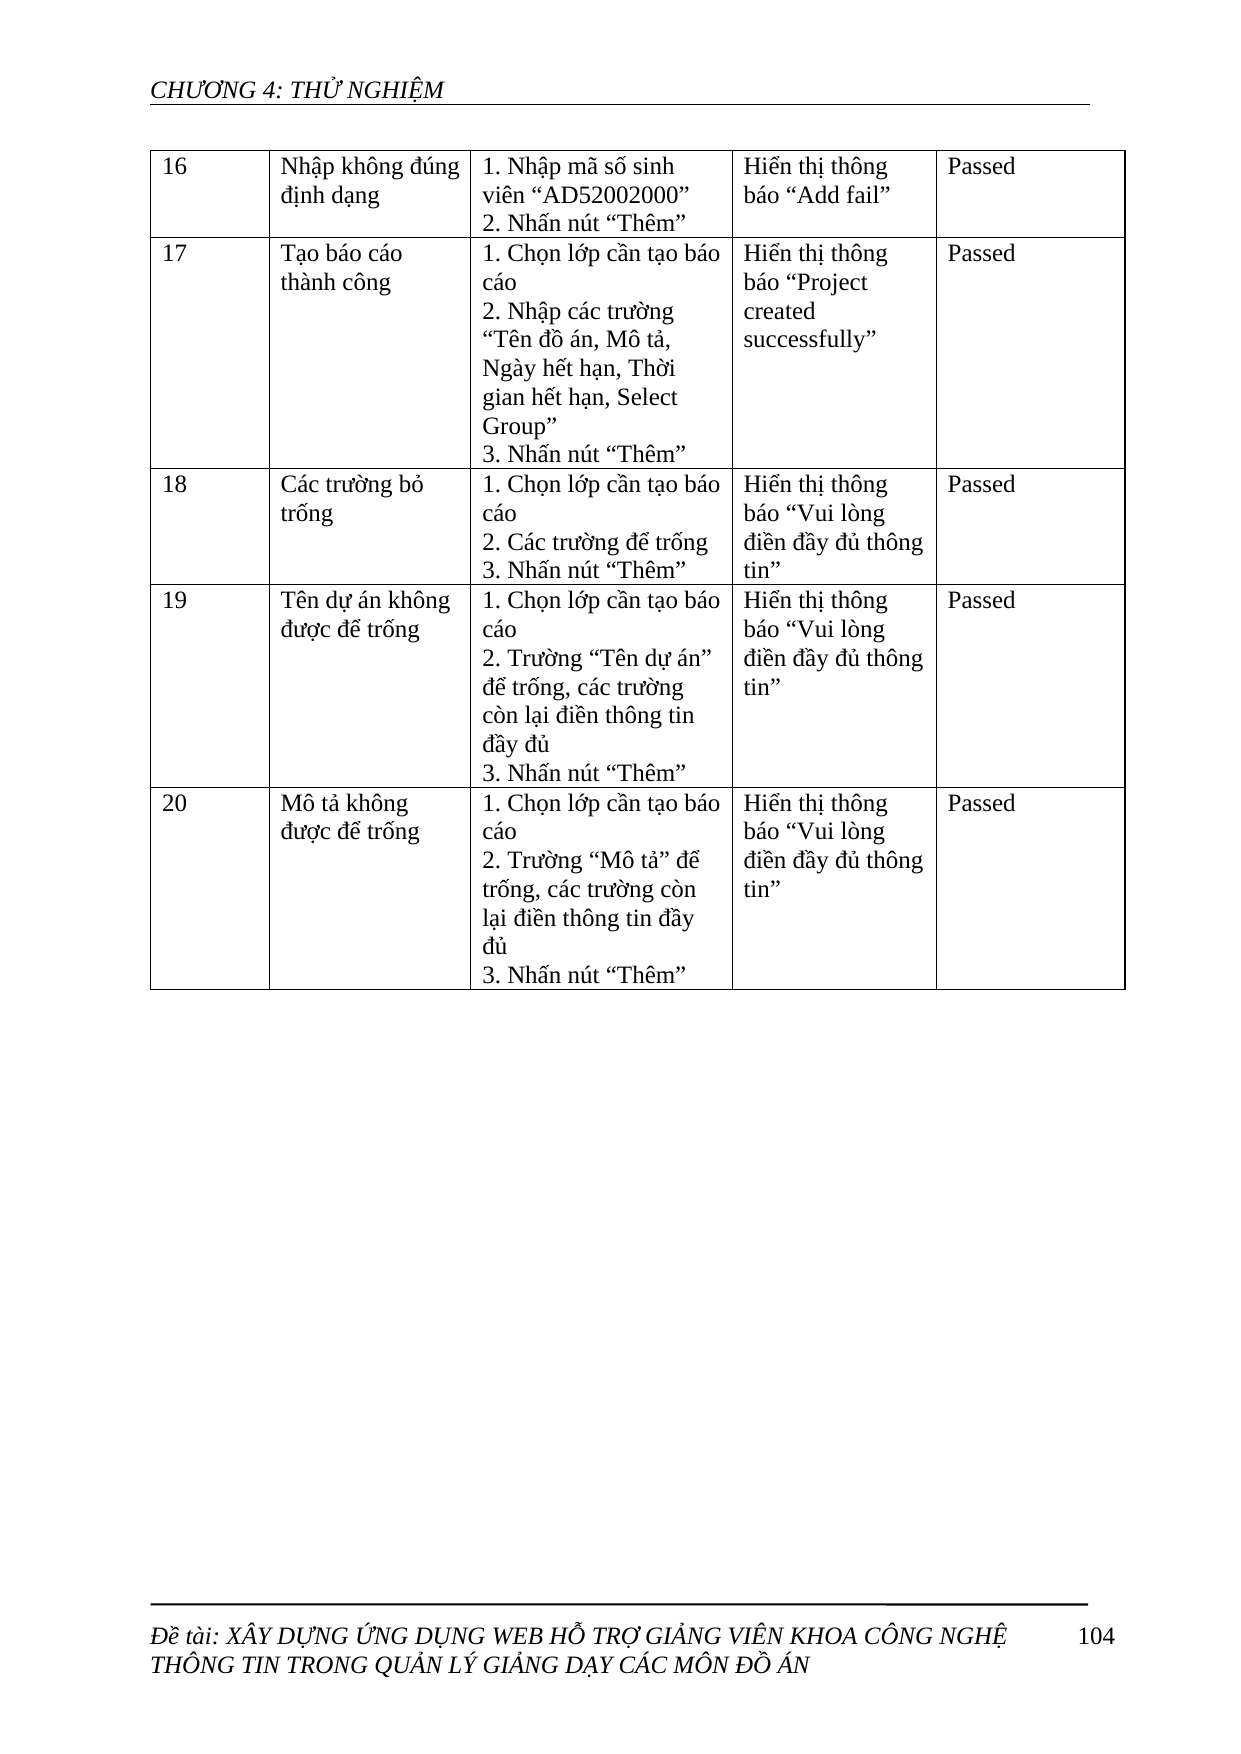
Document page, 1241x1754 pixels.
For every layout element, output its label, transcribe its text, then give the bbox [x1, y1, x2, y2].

table_cell 1. Nhập mã số sinh viên “AD52002000” 2. Nhấn nút “Thêm” [471, 151, 732, 237]
table_cell 1. Chọn lớp cần tạo báo cáo 2. Các trường để trống 3. Nhấn nút “Thêm” [471, 469, 732, 584]
table_cell Hiển thị thông báo “Vui lòng điền đầy đủ thông tin” [733, 469, 936, 584]
table_cell 17 [151, 238, 269, 468]
table_cell 20 [151, 788, 269, 989]
table_cell Hiển thị thông báo “Vui lòng điền đầy đủ thông tin” [733, 585, 936, 787]
table_cell Passed [937, 788, 1124, 989]
table_cell 18 [151, 469, 269, 584]
table_cell Tạo báo cáo thành công [270, 238, 470, 468]
table_cell 16 [151, 151, 269, 237]
table_cell Passed [937, 469, 1124, 584]
table_cell Passed [937, 151, 1124, 237]
table_cell Các trường bỏ trống [270, 469, 470, 584]
table_cell Passed [937, 238, 1124, 468]
table_cell Hiển thị thông báo “Project created successfully” [733, 238, 936, 468]
table_cell Mô tả không được để trống [270, 788, 470, 989]
table_cell 1. Chọn lớp cần tạo báo cáo 2. Trường “Tên dự án” để trống, các trường còn lại điền thông tin đầy đủ 3. Nhấn nút “Thêm” [471, 585, 732, 787]
table_cell Hiển thị thông báo “Vui lòng điền đầy đủ thông tin” [733, 788, 936, 989]
table_cell 1. Chọn lớp cần tạo báo cáo 2. Nhập các trường “Tên đồ án, Mô tả, Ngày hết hạn, Thời gian hết hạn, Select Group” 3. Nhấn nút “Thêm” [471, 238, 732, 468]
table_cell 19 [151, 585, 269, 787]
table_cell 1. Chọn lớp cần tạo báo cáo 2. Trường “Mô tả” để trống, các trường còn lại điền thông tin đầy đủ 3. Nhấn nút “Thêm” [471, 788, 732, 989]
table_cell Hiển thị thông báo “Add fail” [733, 151, 936, 237]
table_cell Tên dự án không được để trống [270, 585, 470, 787]
table_cell Passed [937, 585, 1124, 787]
table_cell Nhập không đúng định dạng [270, 151, 470, 237]
